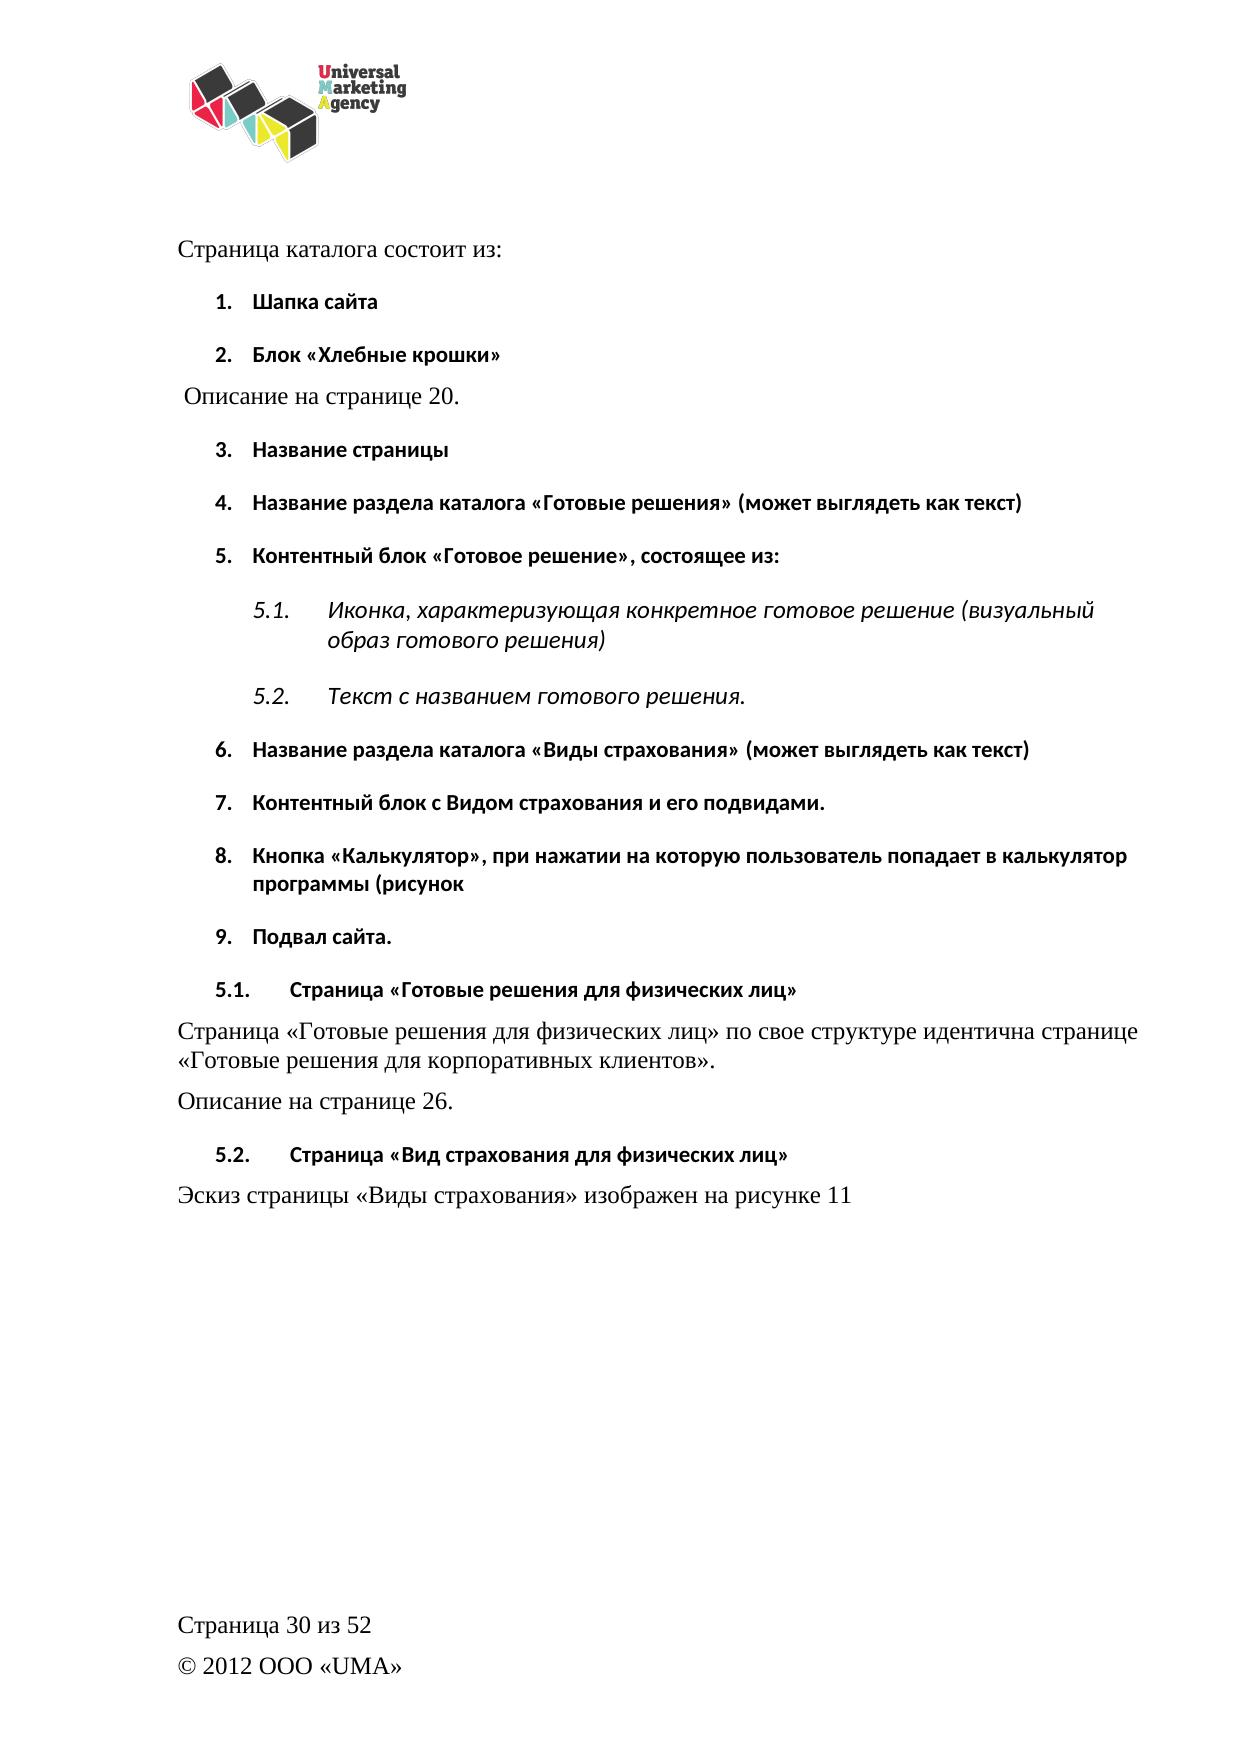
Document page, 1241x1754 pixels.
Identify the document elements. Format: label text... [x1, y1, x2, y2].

text Контентный блок «Готовое решение», состоящее из: [215, 541, 1152, 569]
text Подвал сайта. [215, 922, 1152, 951]
list Текст с названием готового решения. [252, 680, 1152, 710]
text Кнопка «Калькулятор», при нажатии на которую пользователь попадает в калькулятор программы (рисунок [215, 841, 1152, 897]
text Название раздела каталога «Готовые решения» (может выглядеть как текст) [215, 488, 1152, 516]
text Страница «Готовые решения для физических лиц» по свое структуре идентична странице «Готовые решения для корпоративных клиентов». [177, 1016, 1152, 1073]
text Контентный блок с Видом страхования и его подвидами. [215, 788, 1152, 816]
text Описание на странице 26. [177, 1086, 1152, 1115]
text Название страницы [215, 435, 1152, 463]
list Иконка, характеризующая конкретное готовое решение (визуальный образ готового решения) [252, 594, 1152, 655]
subtitle Страница «Вид страхования для физических лиц» [215, 1140, 1152, 1168]
list Шапка сайта [215, 287, 1152, 316]
picture [177, 24, 415, 193]
text Описание на странице 20. [177, 381, 1152, 410]
text Блок «Хлебные крошки» [215, 341, 1152, 368]
subtitle Страница «Готовые решения для физических лиц» [215, 976, 1152, 1003]
text Название раздела каталога «Виды страхования» (может выглядеть как текст) [215, 735, 1152, 763]
text Страница каталога состоит из: [177, 234, 1152, 262]
text Эскиз страницы «Виды страхования» изображен на рисунке 11 [177, 1180, 1152, 1209]
